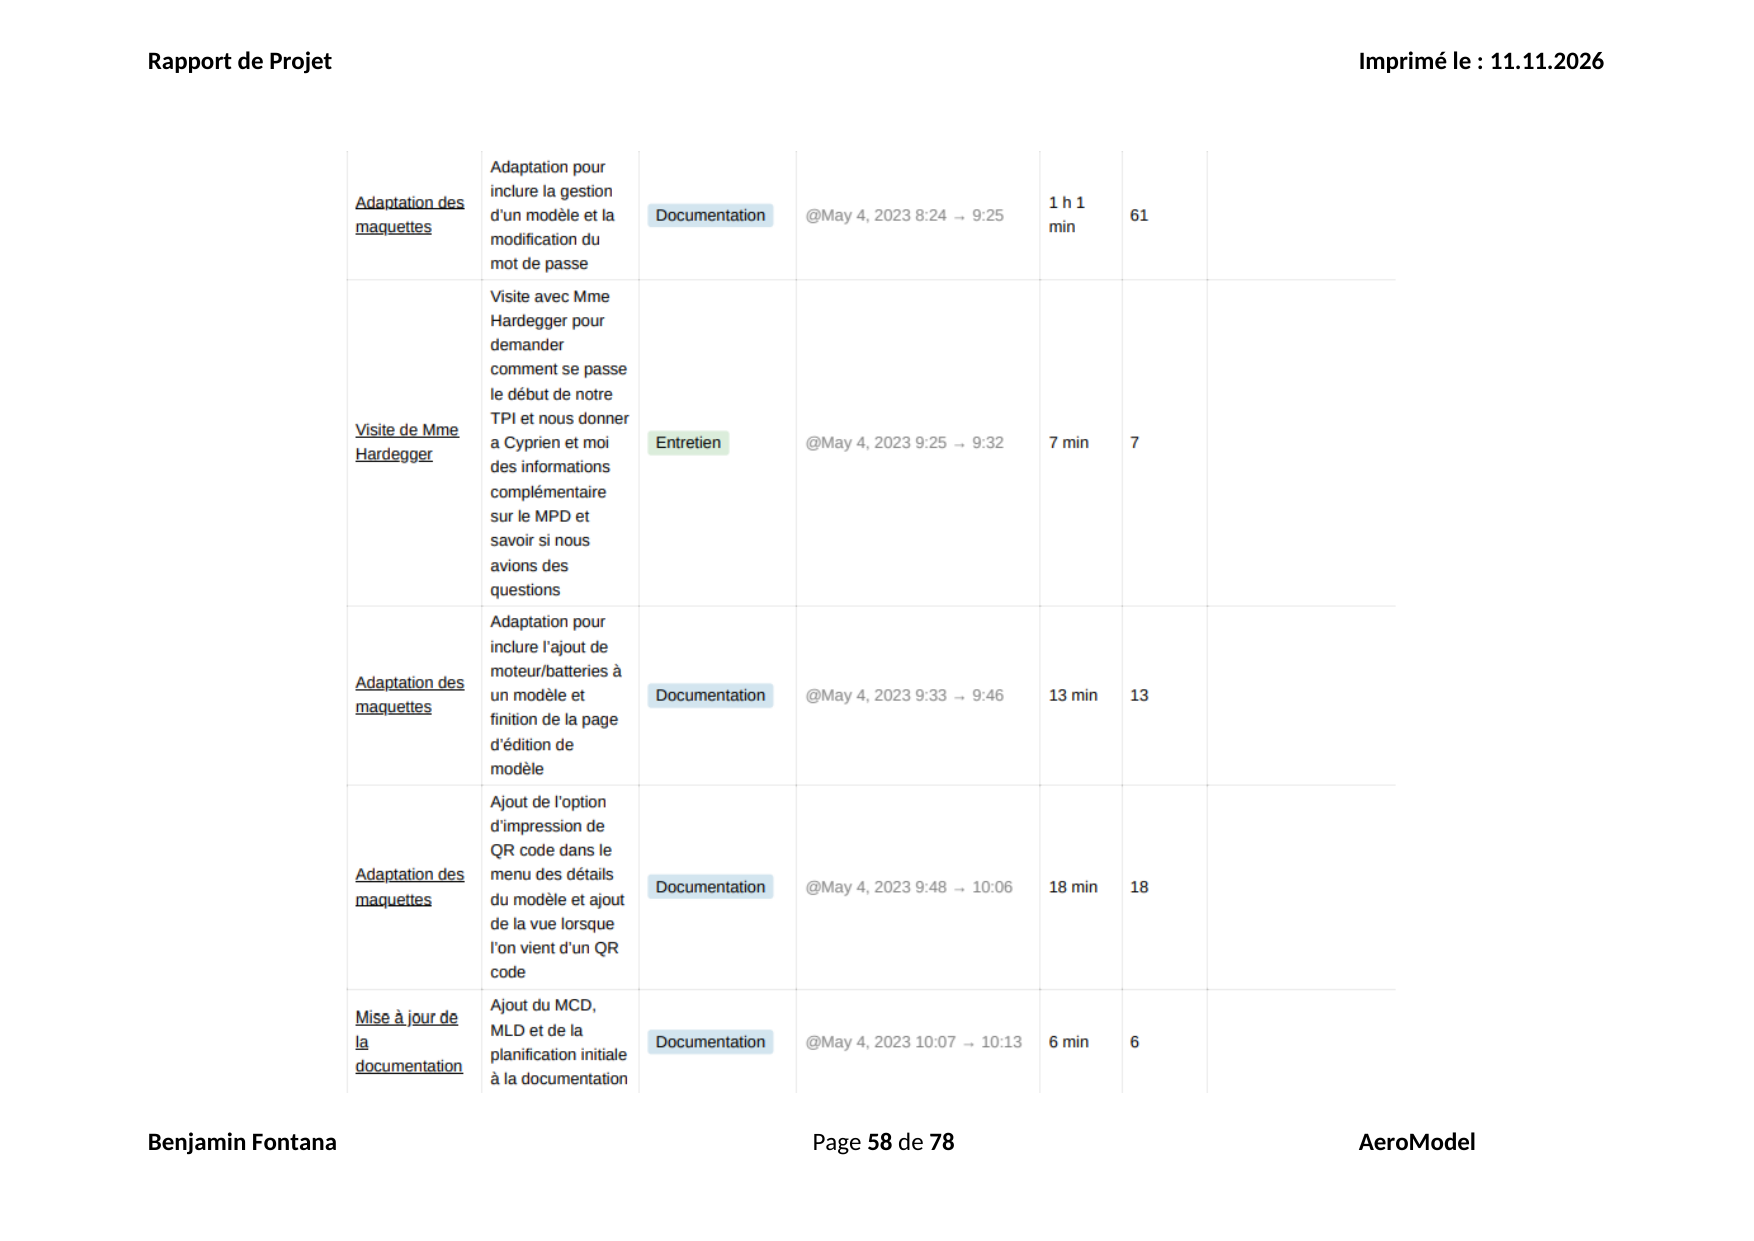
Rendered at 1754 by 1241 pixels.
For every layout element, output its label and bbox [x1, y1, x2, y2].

picture [343, 151, 1411, 1093]
